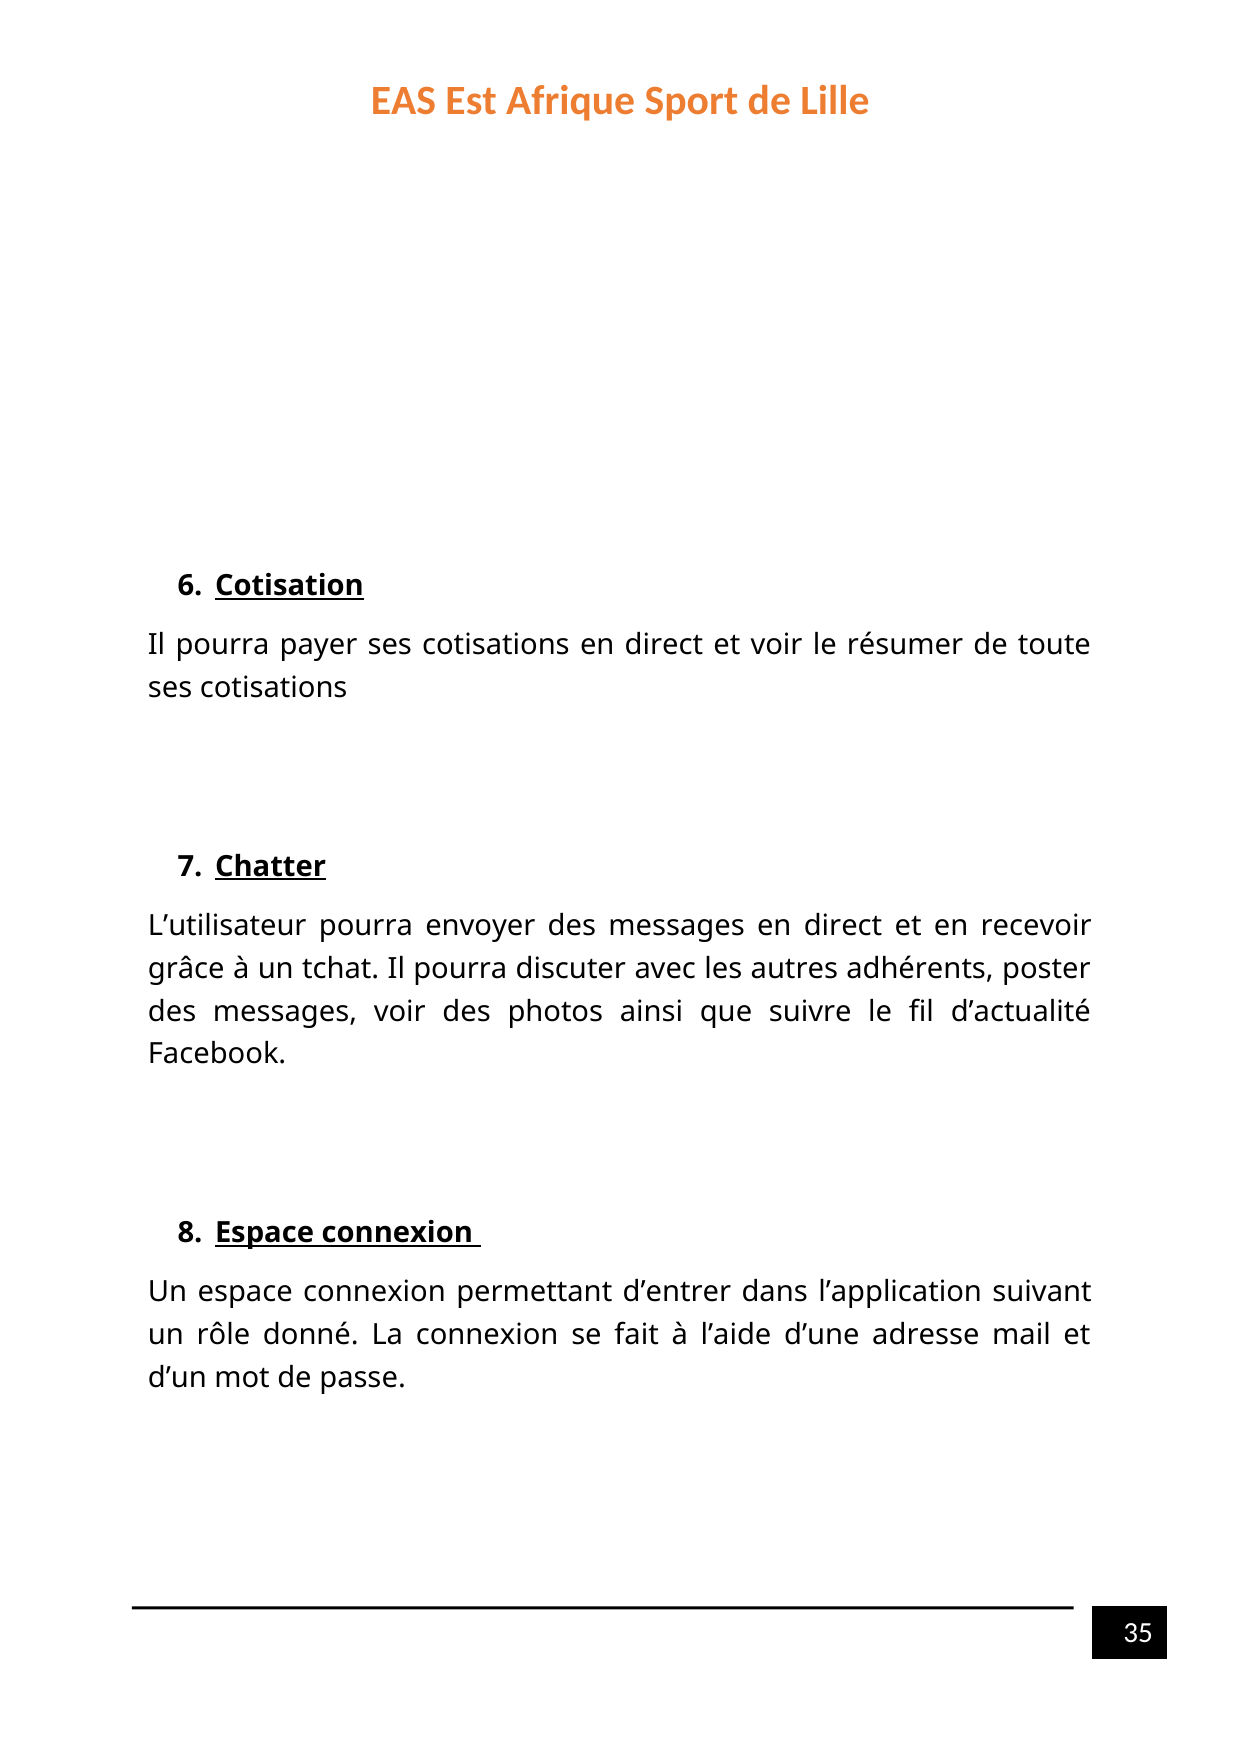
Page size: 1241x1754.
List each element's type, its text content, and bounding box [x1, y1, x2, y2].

list Cotisation [177, 564, 1092, 604]
text Il pourra payer ses cotisations en direct et voir le résumer de toute ses cotisations [148, 623, 1092, 706]
text Un espace connexion permettant d’entrer dans l’application suivant un rôle donné. La connexion se fait à l’aide d’une adresse mail et d’un mot de passe. [148, 1271, 1092, 1396]
text L’utilisateur pourra envoyer des messages en direct et en recevoir grâce à un tchat. Il pourra discuter avec les autres adhérents, poster des messages, voir des photos ainsi que suivre le fil d’actualité Facebook. [148, 904, 1092, 1072]
list Chatter [177, 845, 1092, 884]
list Espace connexion [177, 1211, 1092, 1251]
